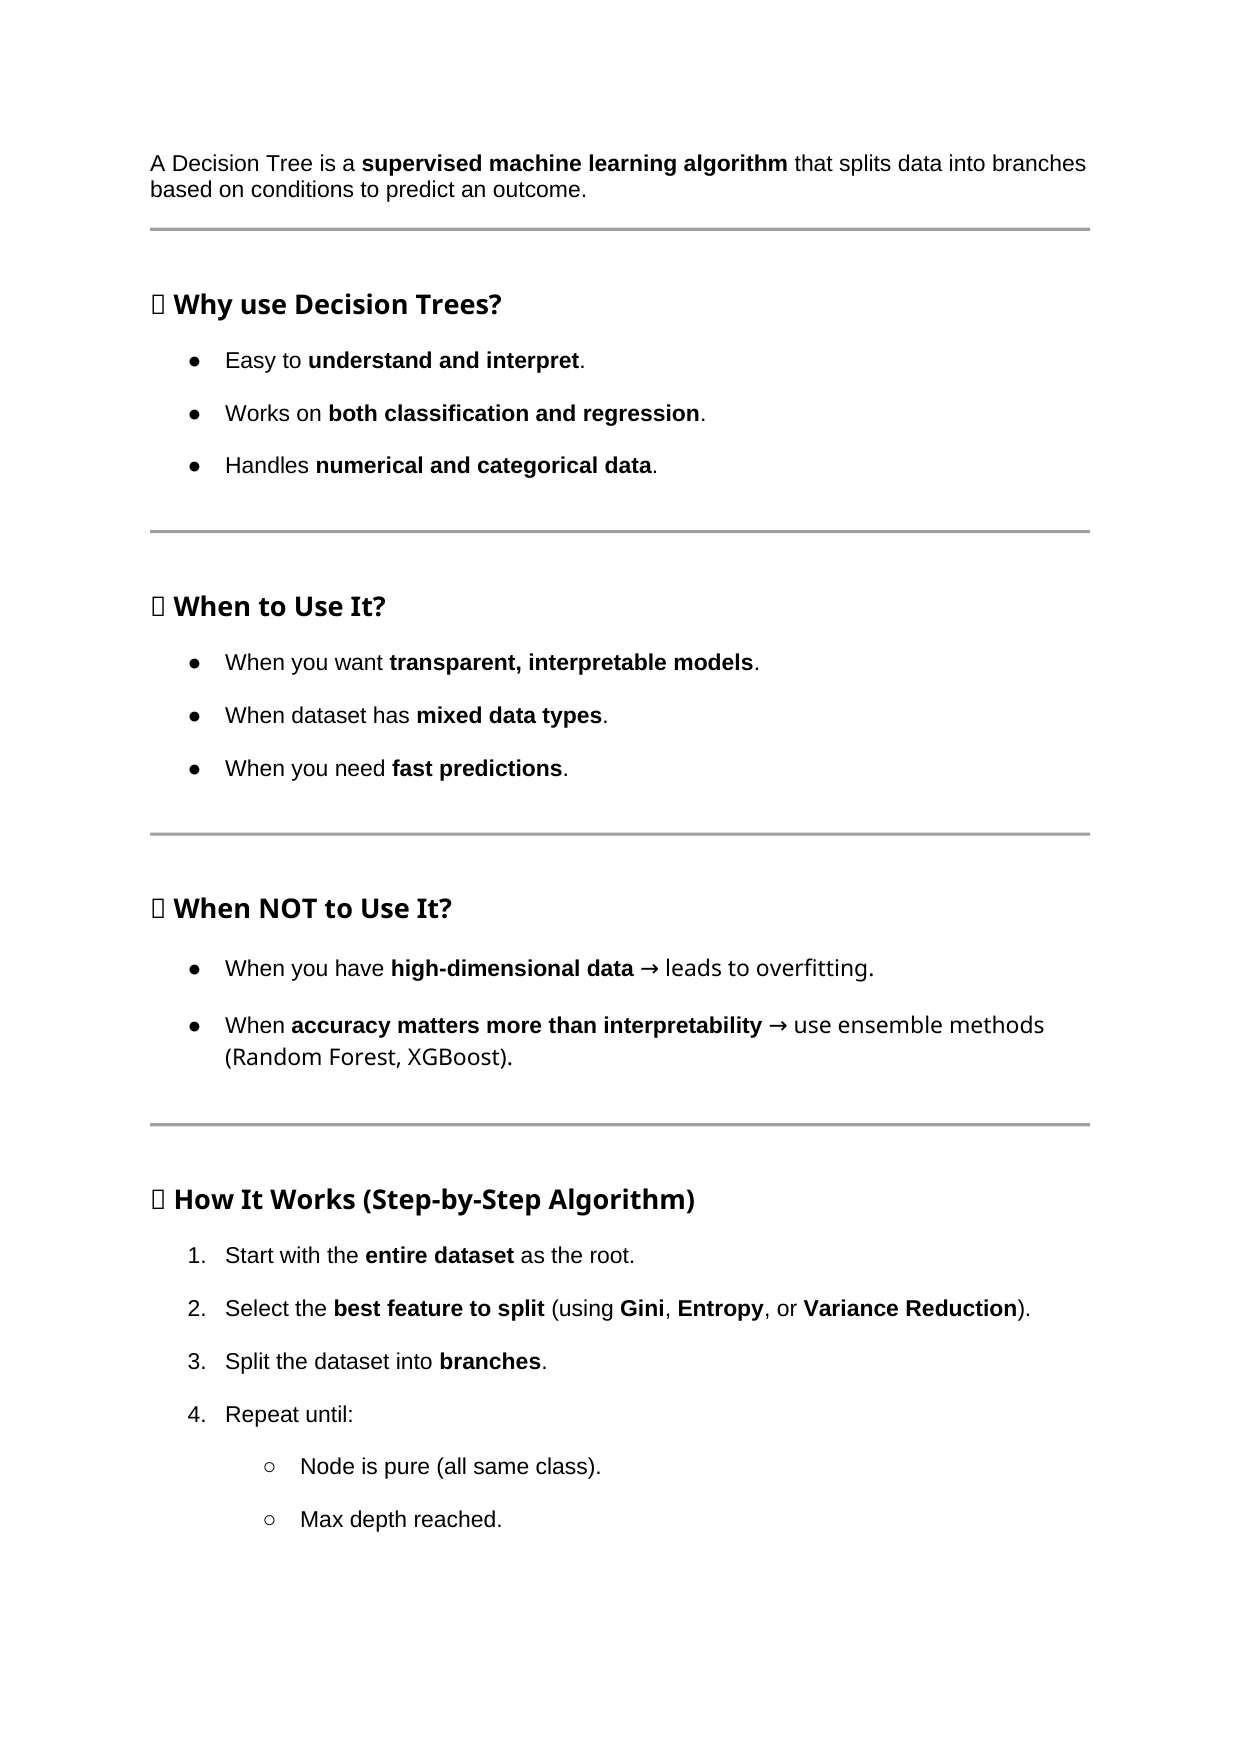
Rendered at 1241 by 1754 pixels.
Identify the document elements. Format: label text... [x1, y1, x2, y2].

list When you need fast predictions. [187, 755, 1090, 807]
subtitle ✅ When NOT to Use It? [150, 890, 1090, 927]
list Select the best feature to split (using Gini, Entropy, or Variance Reduction). [187, 1295, 1090, 1348]
list When accuracy matters more than interpretability → use ensemble methods (Random Forest, XGBoost). [187, 1009, 1090, 1098]
list Max depth reached. [262, 1506, 1090, 1559]
list Start with the entire dataset as the root. [187, 1242, 1090, 1295]
list Easy to understand and interpret. [187, 347, 1090, 400]
list Node is pure (all same class). [262, 1453, 1090, 1506]
list Handles numerical and categorical data. [187, 452, 1090, 505]
list Repeat until: [187, 1401, 1090, 1453]
list Works on both classification and regression. [187, 400, 1090, 452]
subtitle ✅ Why use Decision Trees? [150, 285, 1090, 322]
list When you want transparent, interpretable models. [187, 649, 1090, 702]
subtitle ✅ How It Works (Step-by-Step Algorithm) [150, 1181, 1090, 1217]
list Split the dataset into branches. [187, 1348, 1090, 1401]
subtitle ✅ When to Use It? [150, 587, 1090, 624]
list When you have high-dimensional data → leads to overfitting. [187, 952, 1090, 1009]
text A Decision Tree is a supervised machine learning algorithm that splits data into branches based on conditions to predict an outcome. [150, 150, 1090, 203]
list When dataset has mixed data types. [187, 702, 1090, 755]
